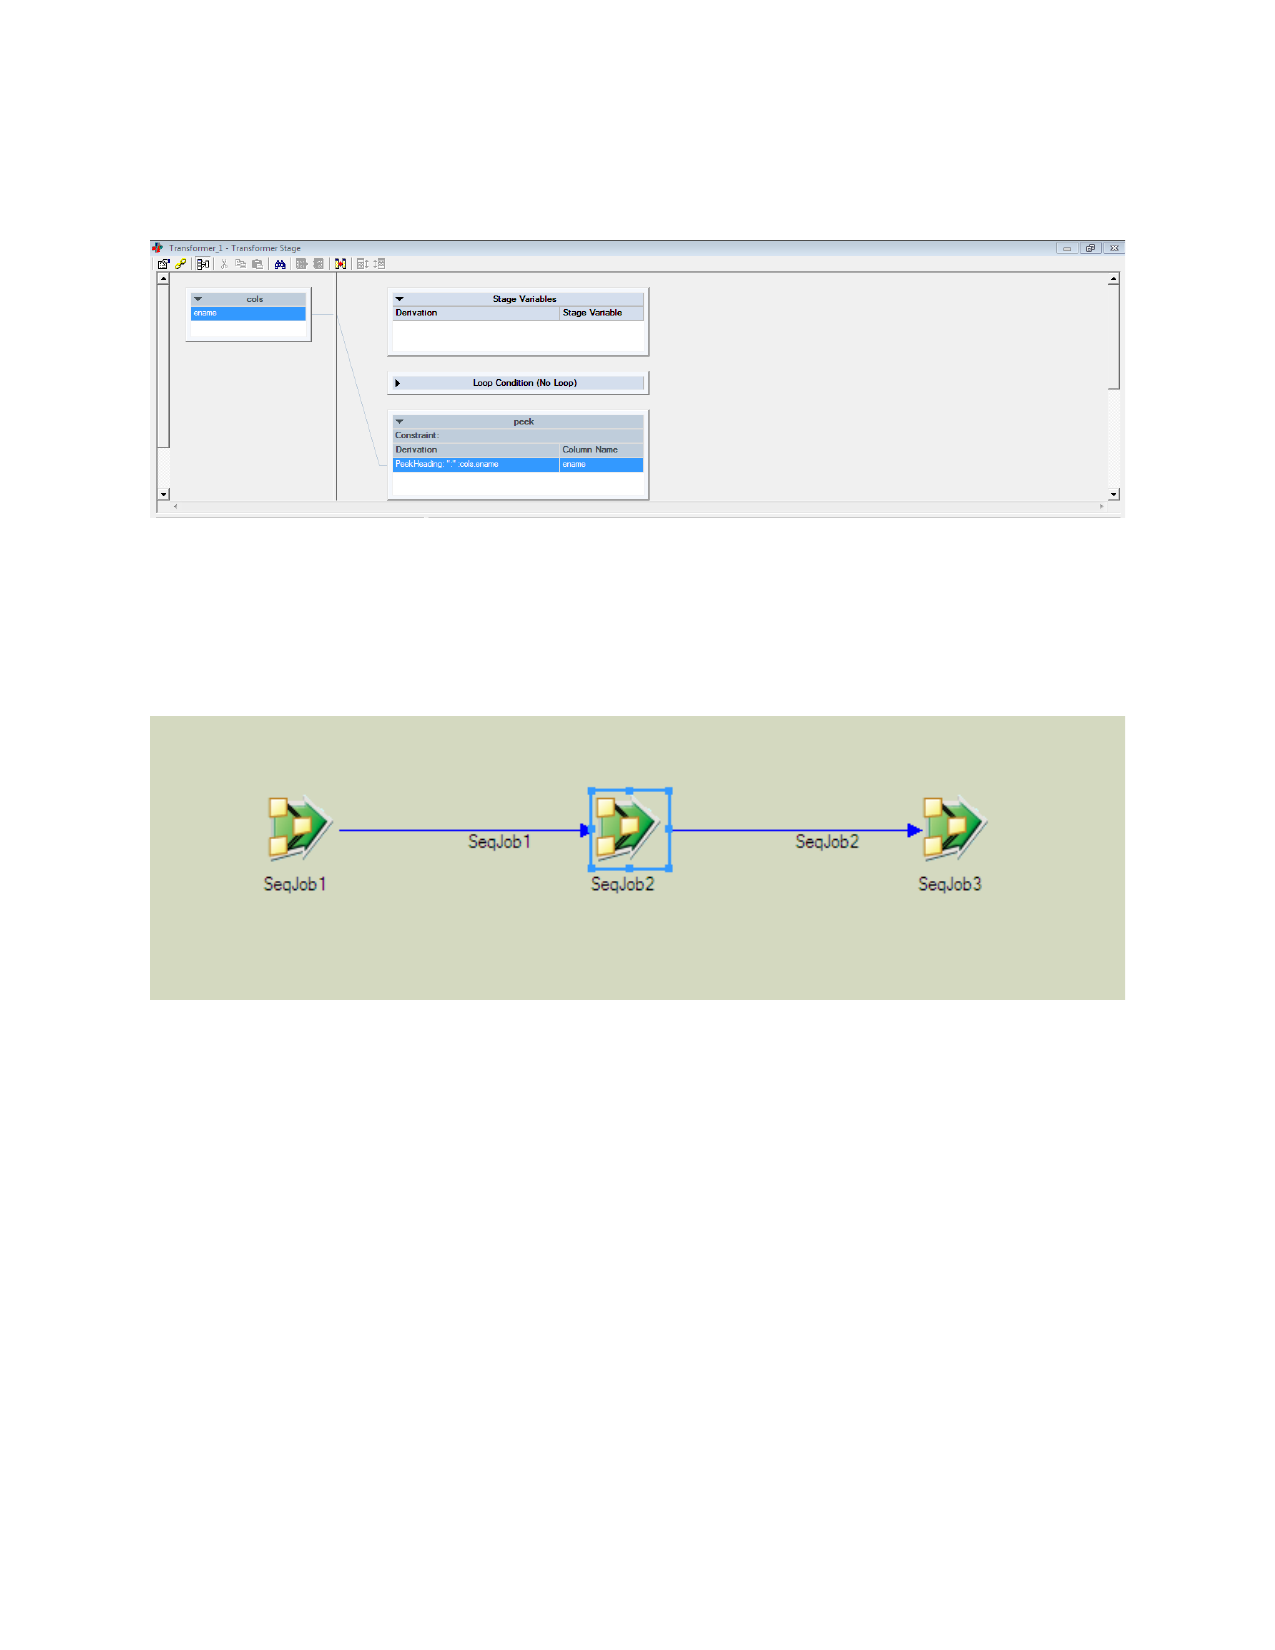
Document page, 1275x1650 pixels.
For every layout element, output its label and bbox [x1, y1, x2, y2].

picture [150, 716, 1125, 1000]
picture [150, 240, 1125, 518]
